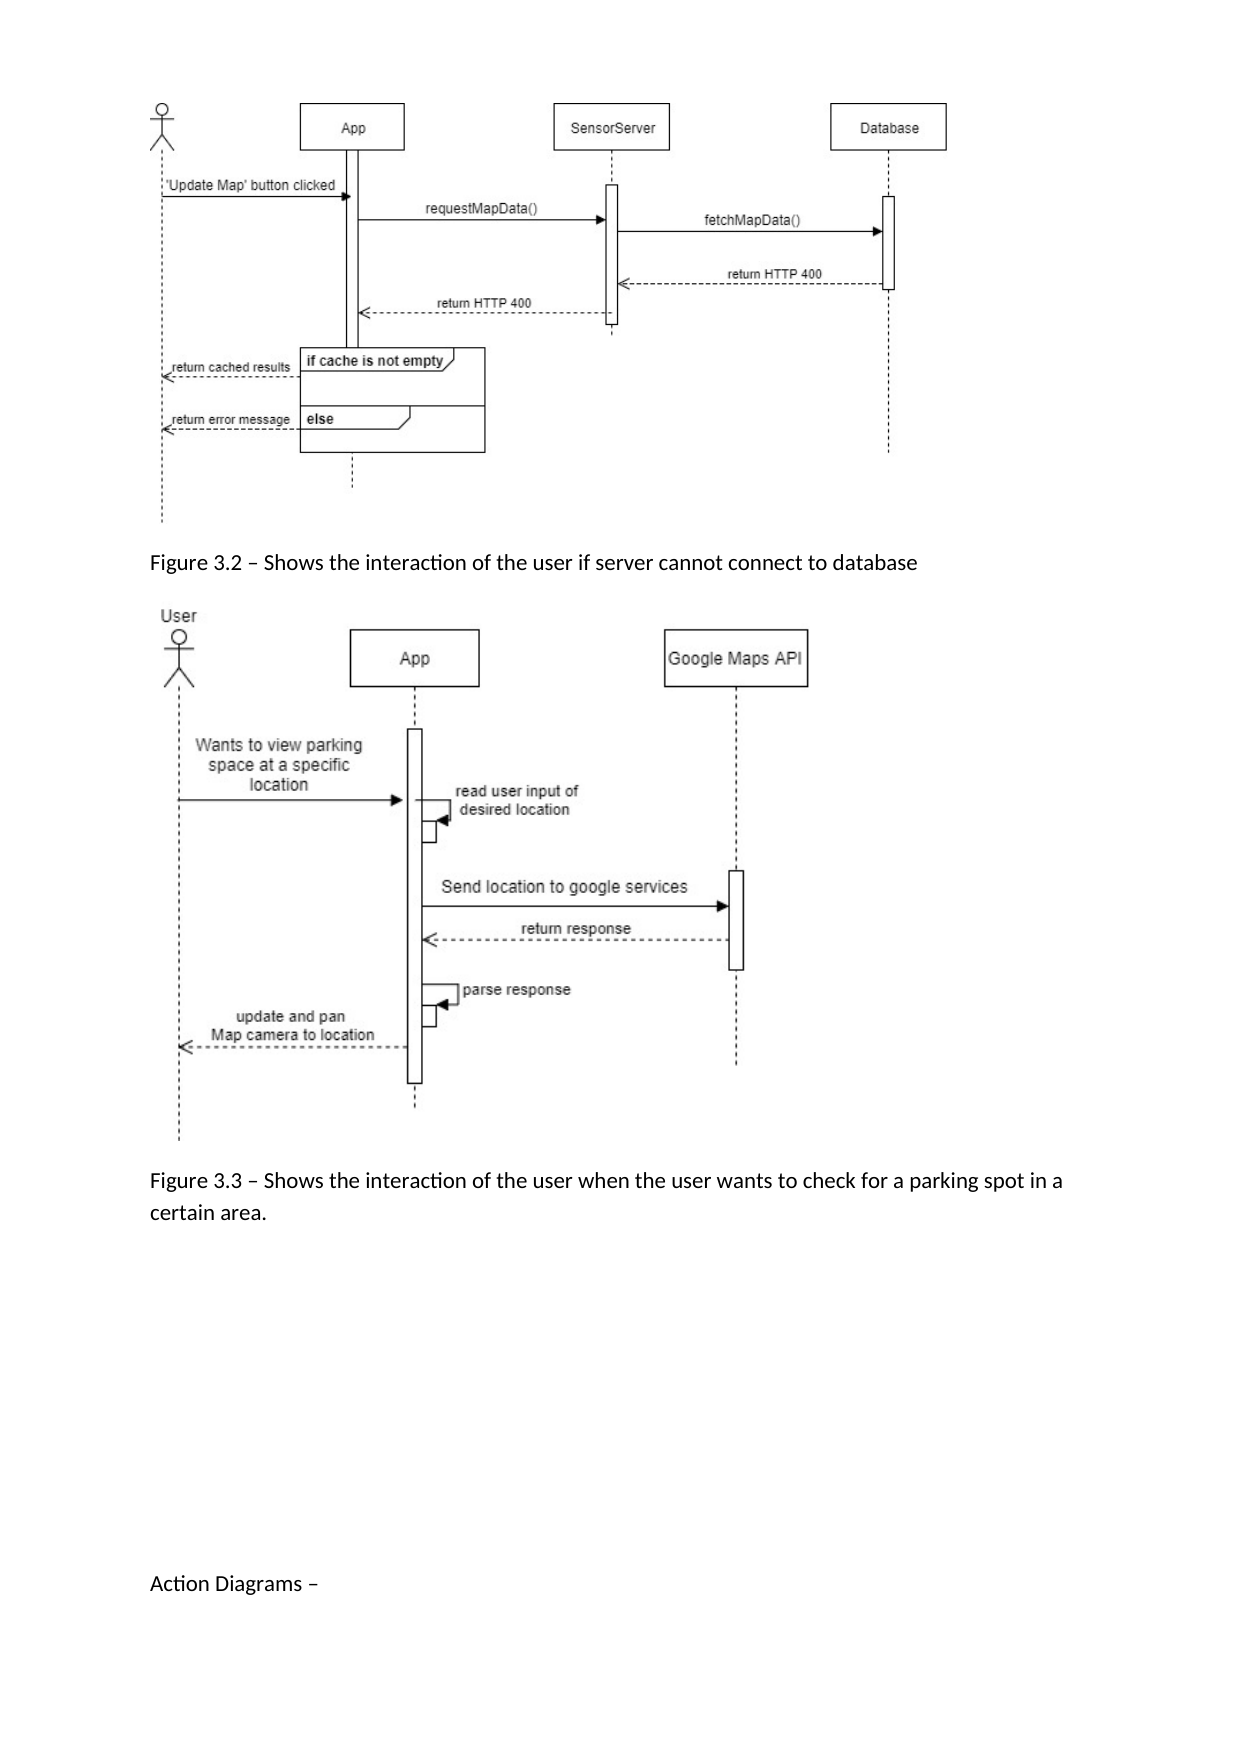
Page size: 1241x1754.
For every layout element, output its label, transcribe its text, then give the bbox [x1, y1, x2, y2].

text Figure 3.2 – Shows the interaction of the user if server cannot connect to database [150, 548, 1090, 576]
text Figure 3.3 – Shows the interaction of the user when the user wants to check for a parking spot in a certain area. [150, 1166, 1090, 1226]
picture [150, 103, 948, 524]
picture [150, 601, 810, 1141]
text Action Diagrams – [150, 1569, 1090, 1597]
